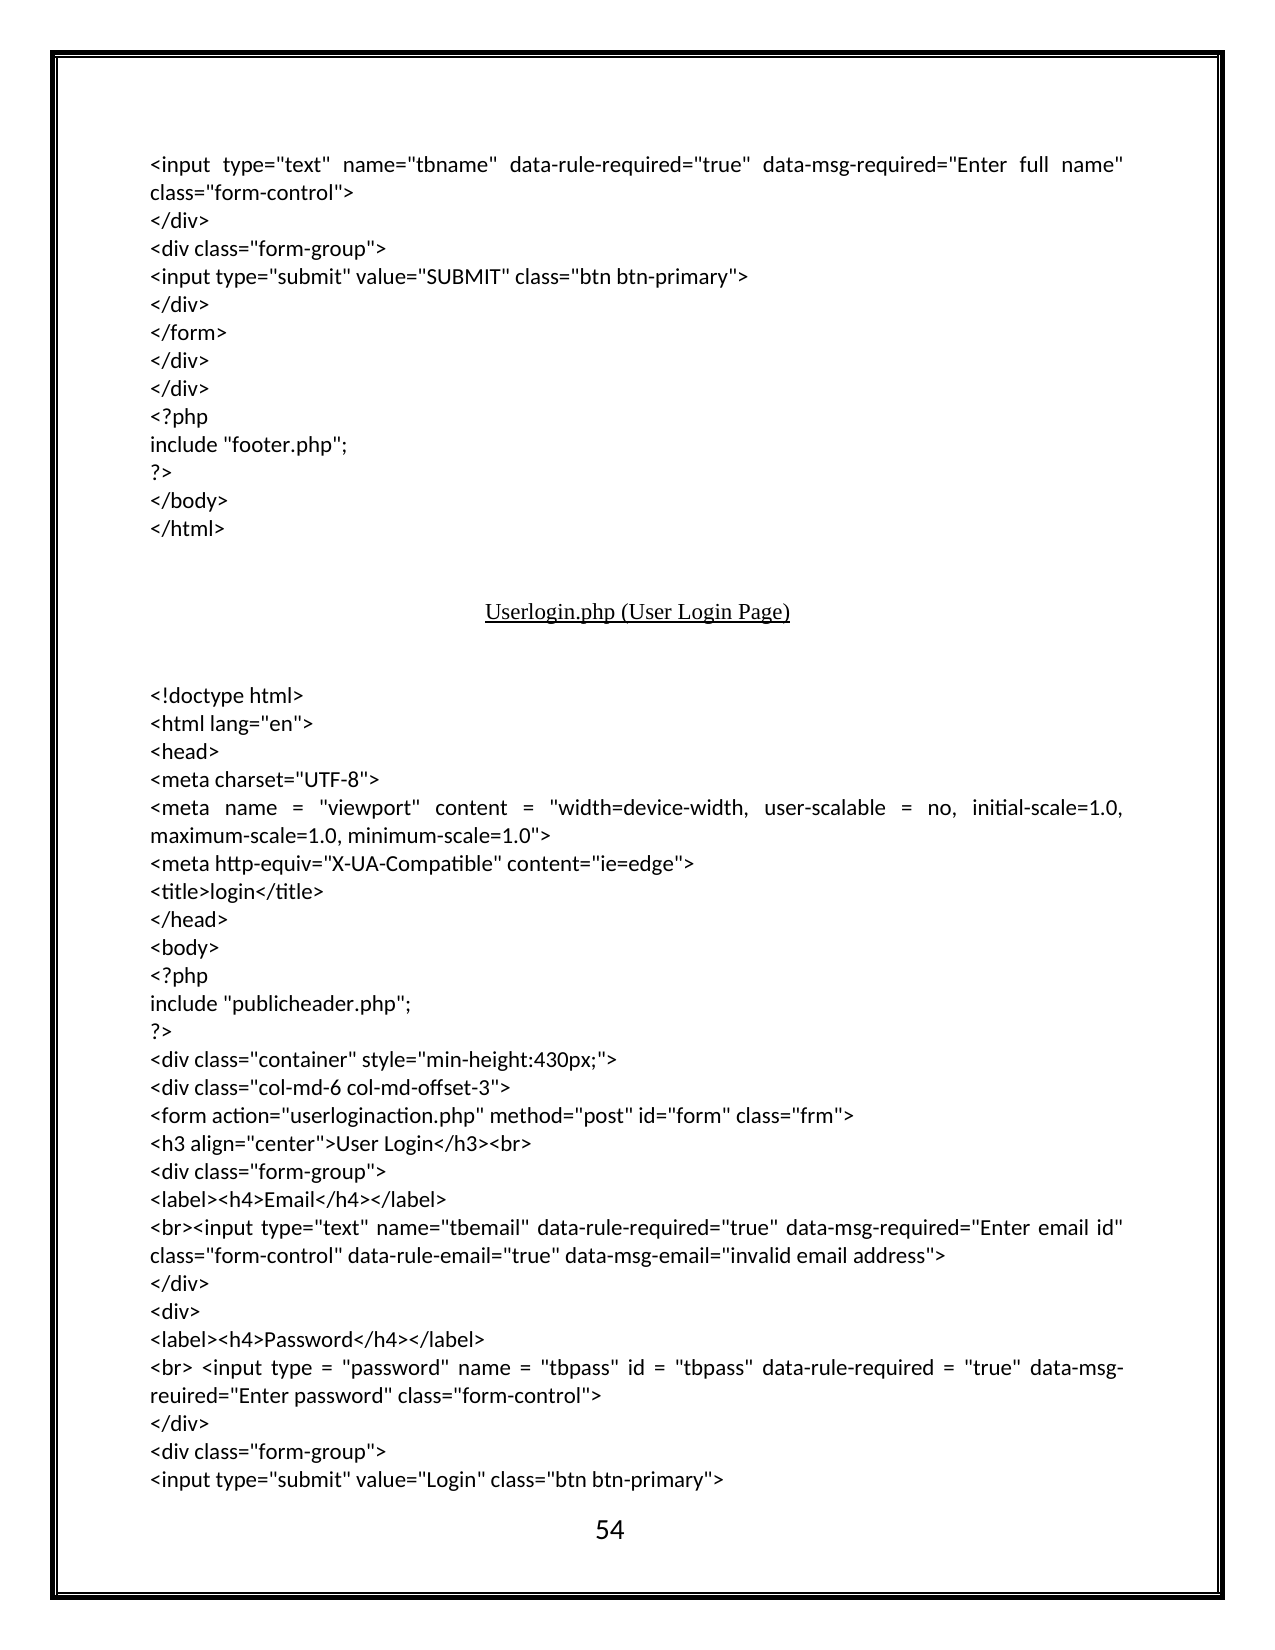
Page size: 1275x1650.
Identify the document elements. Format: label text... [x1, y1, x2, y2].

text <title>login</title> [150, 877, 1125, 905]
text <!doctype html> [150, 681, 1125, 709]
text Userlogin.php (User Login Page) [150, 598, 1125, 625]
text <input type="submit" value="SUBMIT" class="btn btn-primary"> [150, 262, 1125, 290]
text <form action="userloginaction.php" method="post" id="form" class="frm"> [150, 1101, 1125, 1129]
text <head> [150, 737, 1125, 765]
text <label><h4>Email</h4></label> [150, 1185, 1125, 1213]
text </html> [150, 514, 1125, 542]
text include "publicheader.php"; [150, 989, 1125, 1017]
text <h3 align="center">User Login</h3><br> [150, 1129, 1125, 1157]
text </div> [150, 346, 1125, 374]
text <div class="col-md-6 col-md-offset-3"> [150, 1073, 1125, 1101]
text <div> [150, 1297, 1125, 1325]
text <html lang="en"> [150, 709, 1125, 737]
text </body> [150, 486, 1125, 514]
text <div class="form-group"> [150, 1157, 1125, 1185]
text <div class="container" style="min-height:430px;"> [150, 1045, 1125, 1073]
text </div> [150, 290, 1125, 318]
text </div> [150, 206, 1125, 234]
text </div> [150, 374, 1125, 402]
text <div class="form-group"> [150, 234, 1125, 262]
text <body> [150, 933, 1125, 961]
text <br><input type="text" name="tbemail" data-rule-required="true" data-msg-required="Enter email id" class="form-control" data-rule-email="true" data-msg-email="invalid email address"> [150, 1213, 1125, 1269]
text ?> [150, 1017, 1125, 1045]
text <meta name = "viewport" content = "width=device-width, user-scalable = no, initial-scale=1.0, maximum-scale=1.0, minimum-scale=1.0"> [150, 793, 1125, 849]
text <div class="form-group"> [150, 1437, 1125, 1465]
text <?php [150, 402, 1125, 430]
text <meta charset="UTF-8"> [150, 765, 1125, 793]
text </form> [150, 318, 1125, 346]
text <input type="text" name="tbname" data-rule-required="true" data-msg-required="Enter full name" class="form-control"> [150, 150, 1125, 206]
text </head> [150, 905, 1125, 933]
text <meta http-equiv="X-UA-Compatible" content="ie=edge"> [150, 849, 1125, 877]
text <input type="submit" value="Login" class="btn btn-primary"> [150, 1465, 1125, 1493]
text <br> <input type = "password" name = "tbpass" id = "tbpass" data-rule-required = "true" data-msg-reuired="Enter password" class="form-control"> [150, 1353, 1125, 1409]
text <?php [150, 961, 1125, 989]
text </div> [150, 1269, 1125, 1297]
text include "footer.php"; [150, 430, 1125, 458]
text <label><h4>Password</h4></label> [150, 1325, 1125, 1353]
text ?> [150, 458, 1125, 486]
text </div> [150, 1409, 1125, 1437]
